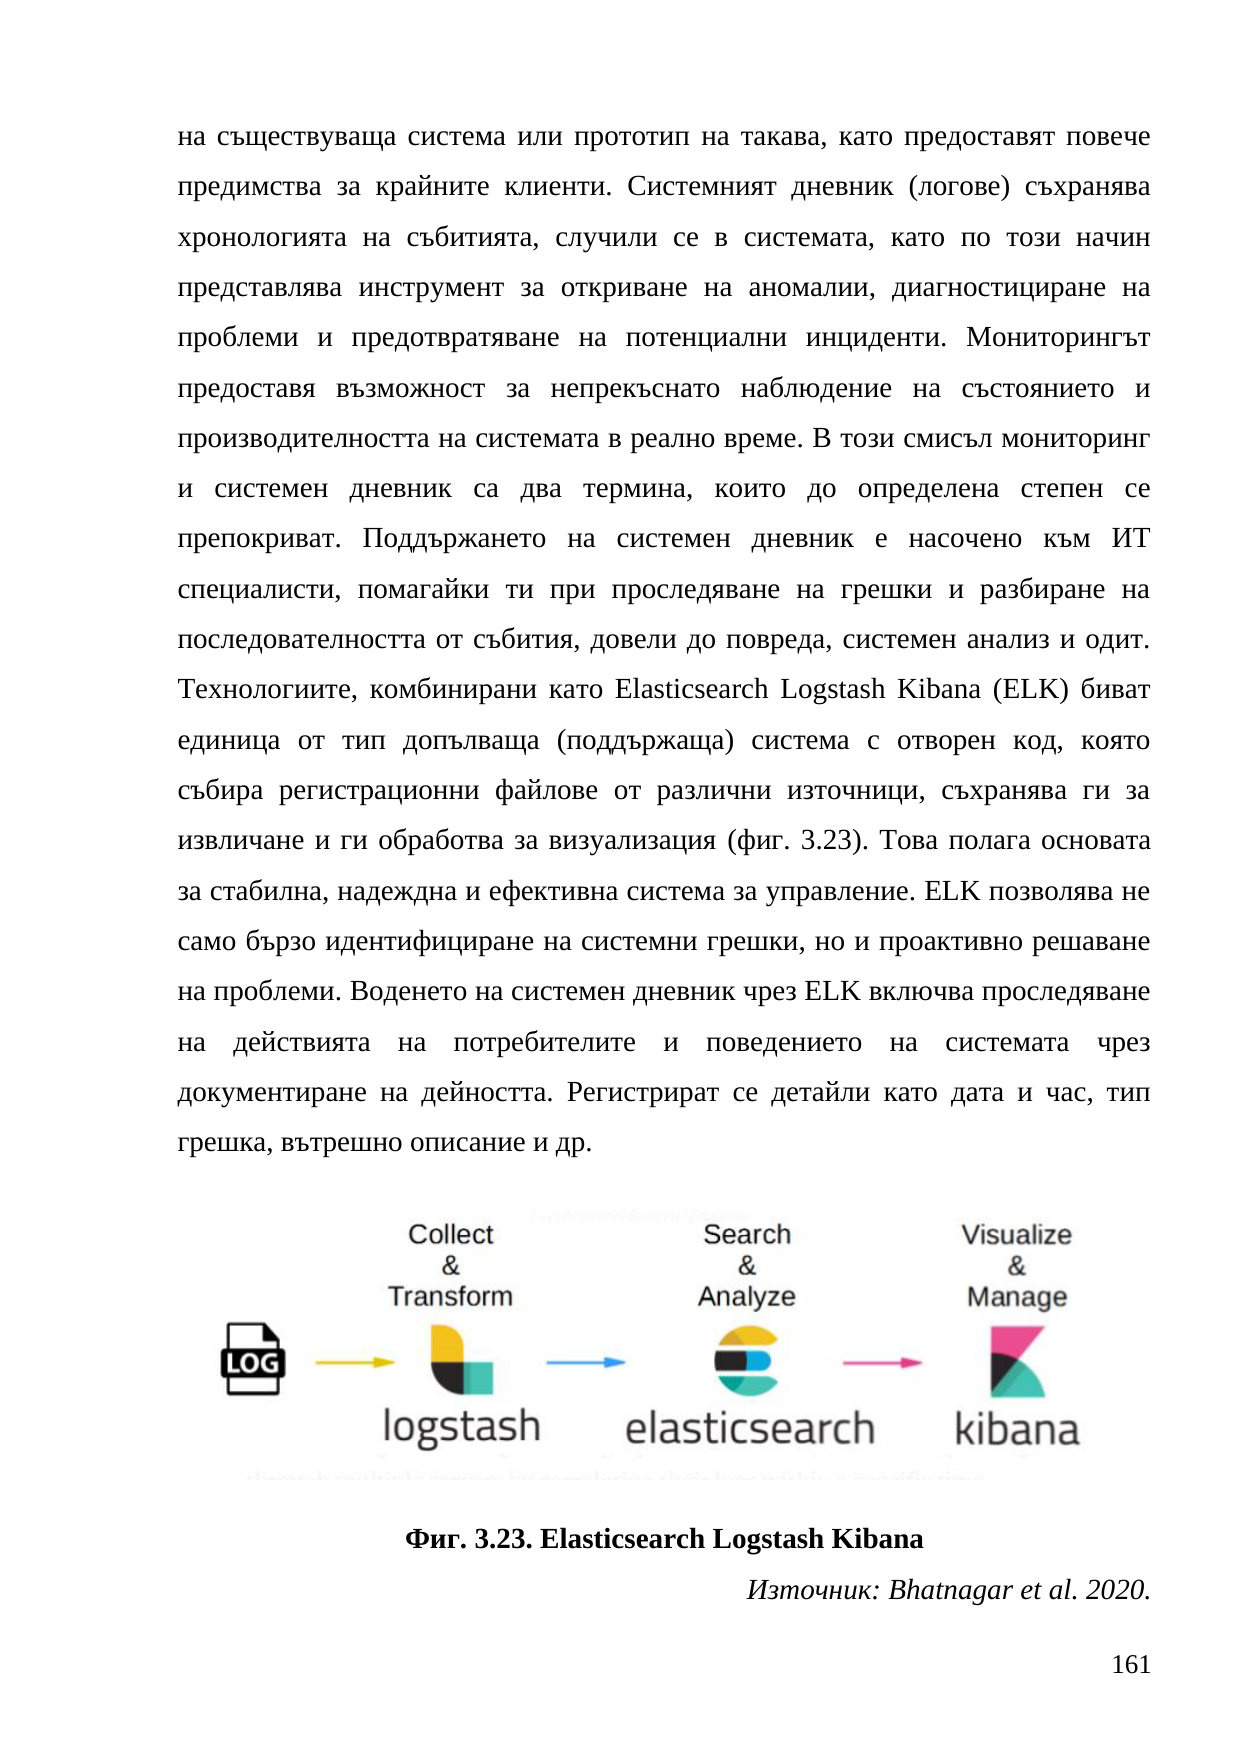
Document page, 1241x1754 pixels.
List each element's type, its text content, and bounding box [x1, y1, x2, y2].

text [177, 118, 1152, 1158]
title Фиг. 3.23. Elasticsearch Logstash Kibana [177, 1522, 1152, 1555]
title Източник: Bhatnagar et al. 2020. [177, 1572, 1152, 1606]
